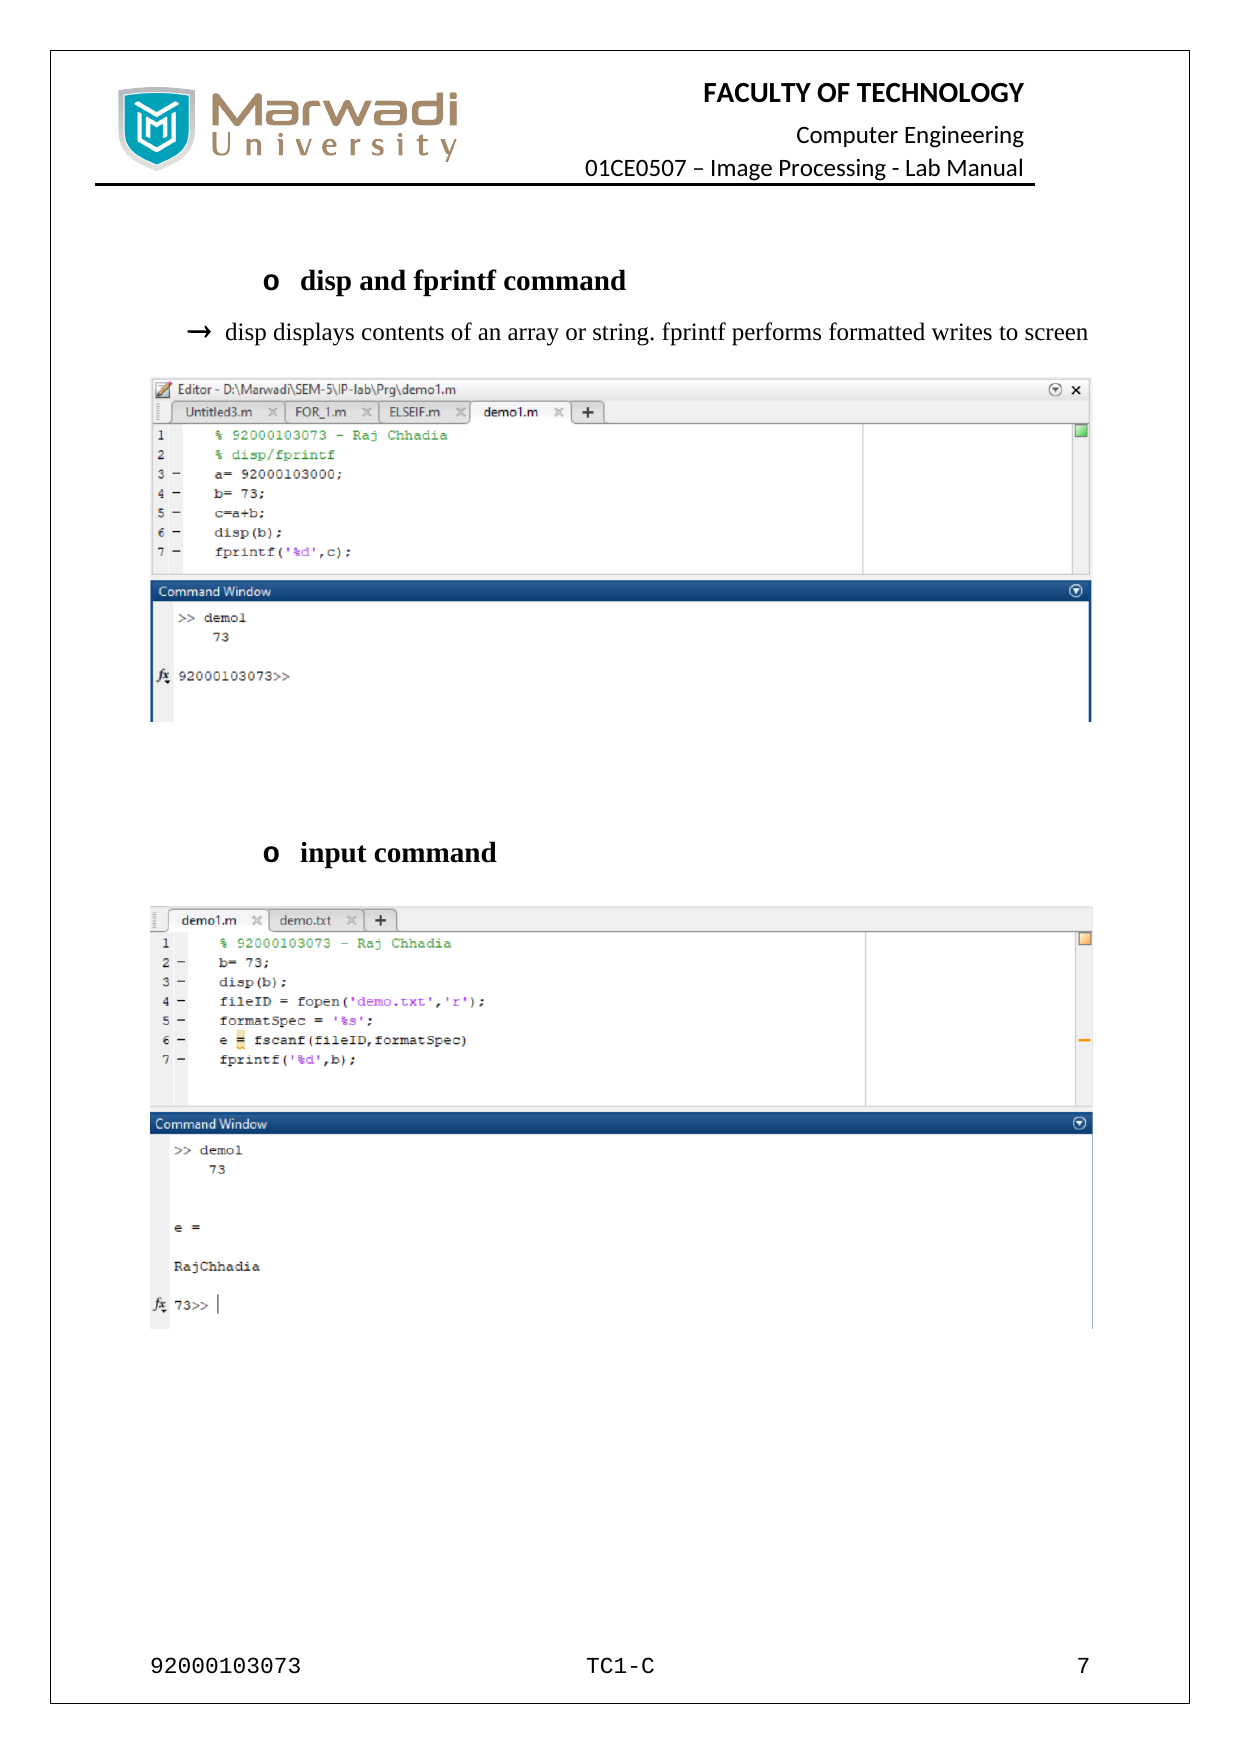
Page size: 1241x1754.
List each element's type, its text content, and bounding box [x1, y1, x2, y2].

list disp displays contents of an array or string. fprintf performs formatted writes to screen [187, 317, 1090, 346]
list input command [262, 836, 1090, 872]
picture [150, 377, 1093, 722]
picture [150, 906, 1093, 1329]
picture [106, 73, 469, 182]
list disp and fprintf command [262, 263, 1090, 299]
